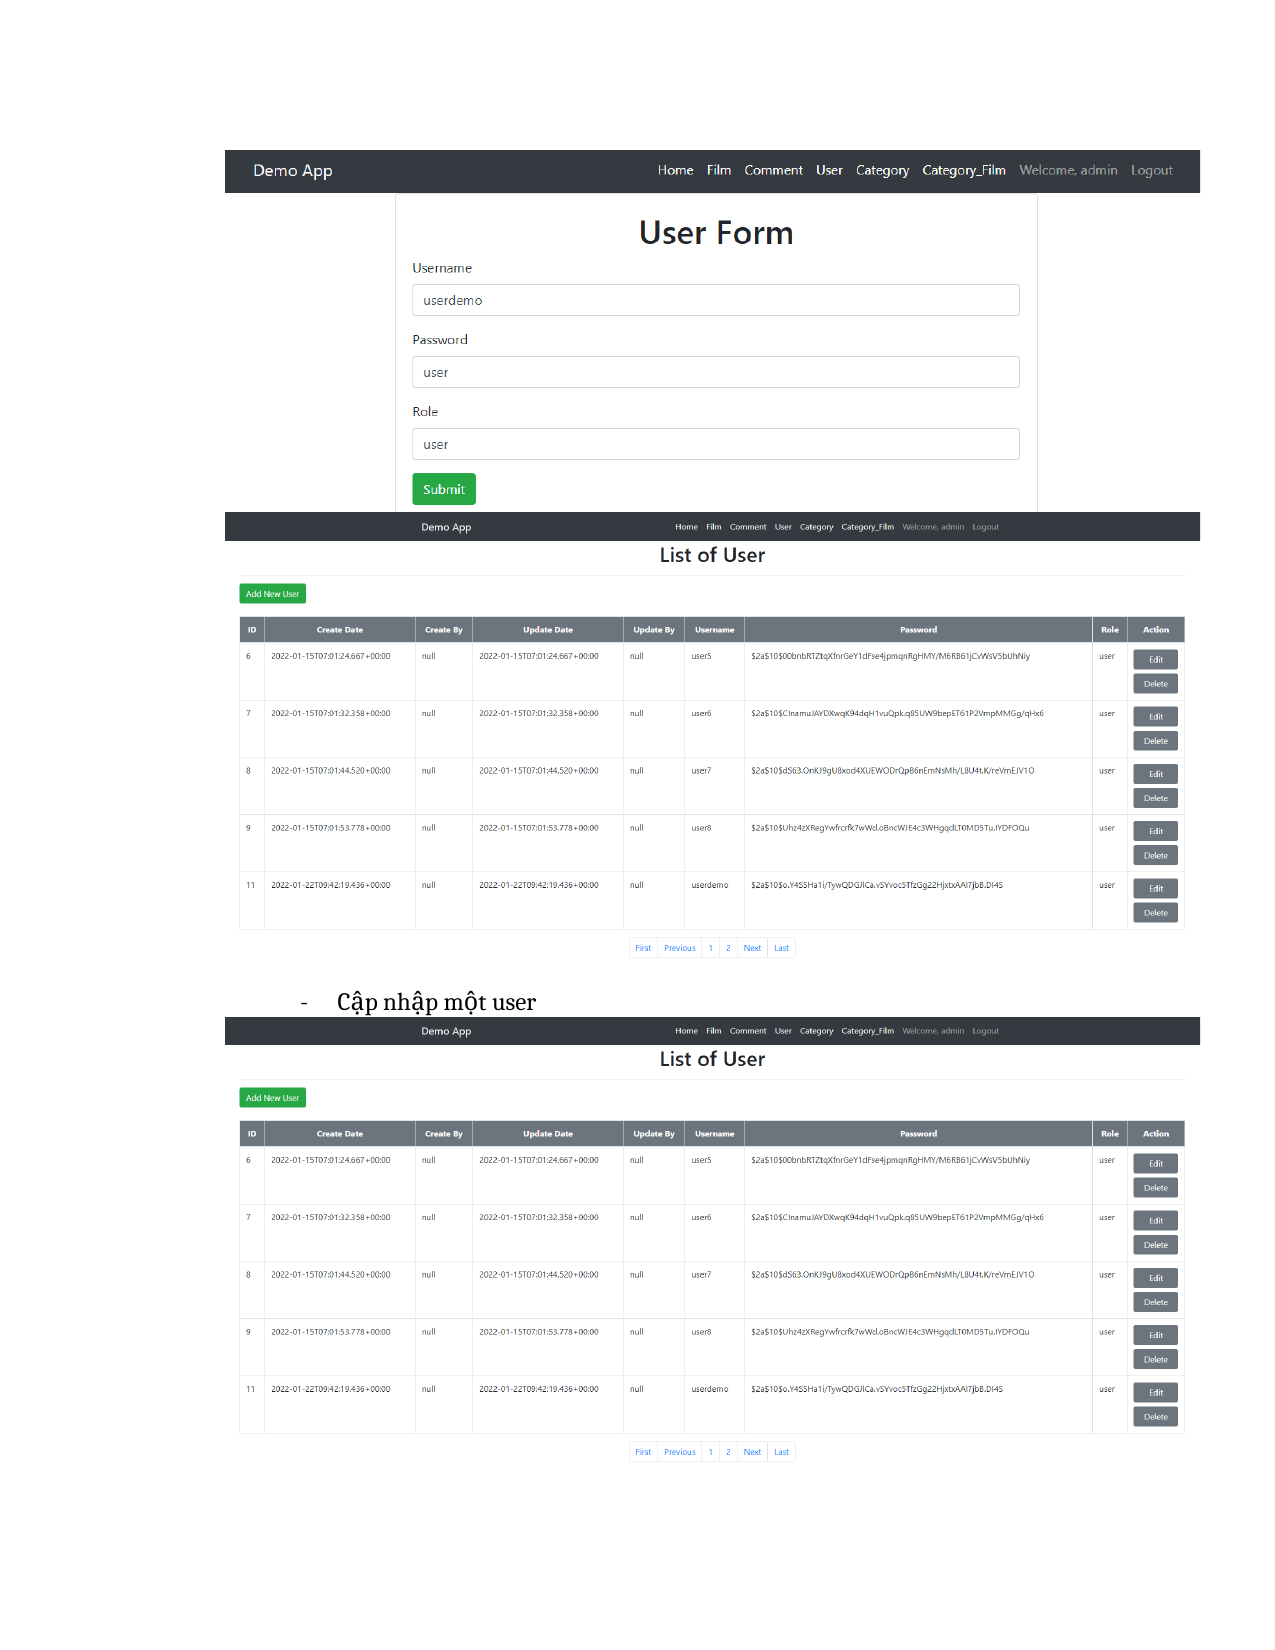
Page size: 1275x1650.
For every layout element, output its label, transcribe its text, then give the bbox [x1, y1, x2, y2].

picture [225, 1017, 1200, 1464]
list Cập nhập một user [300, 988, 1125, 1017]
picture [225, 150, 1200, 960]
